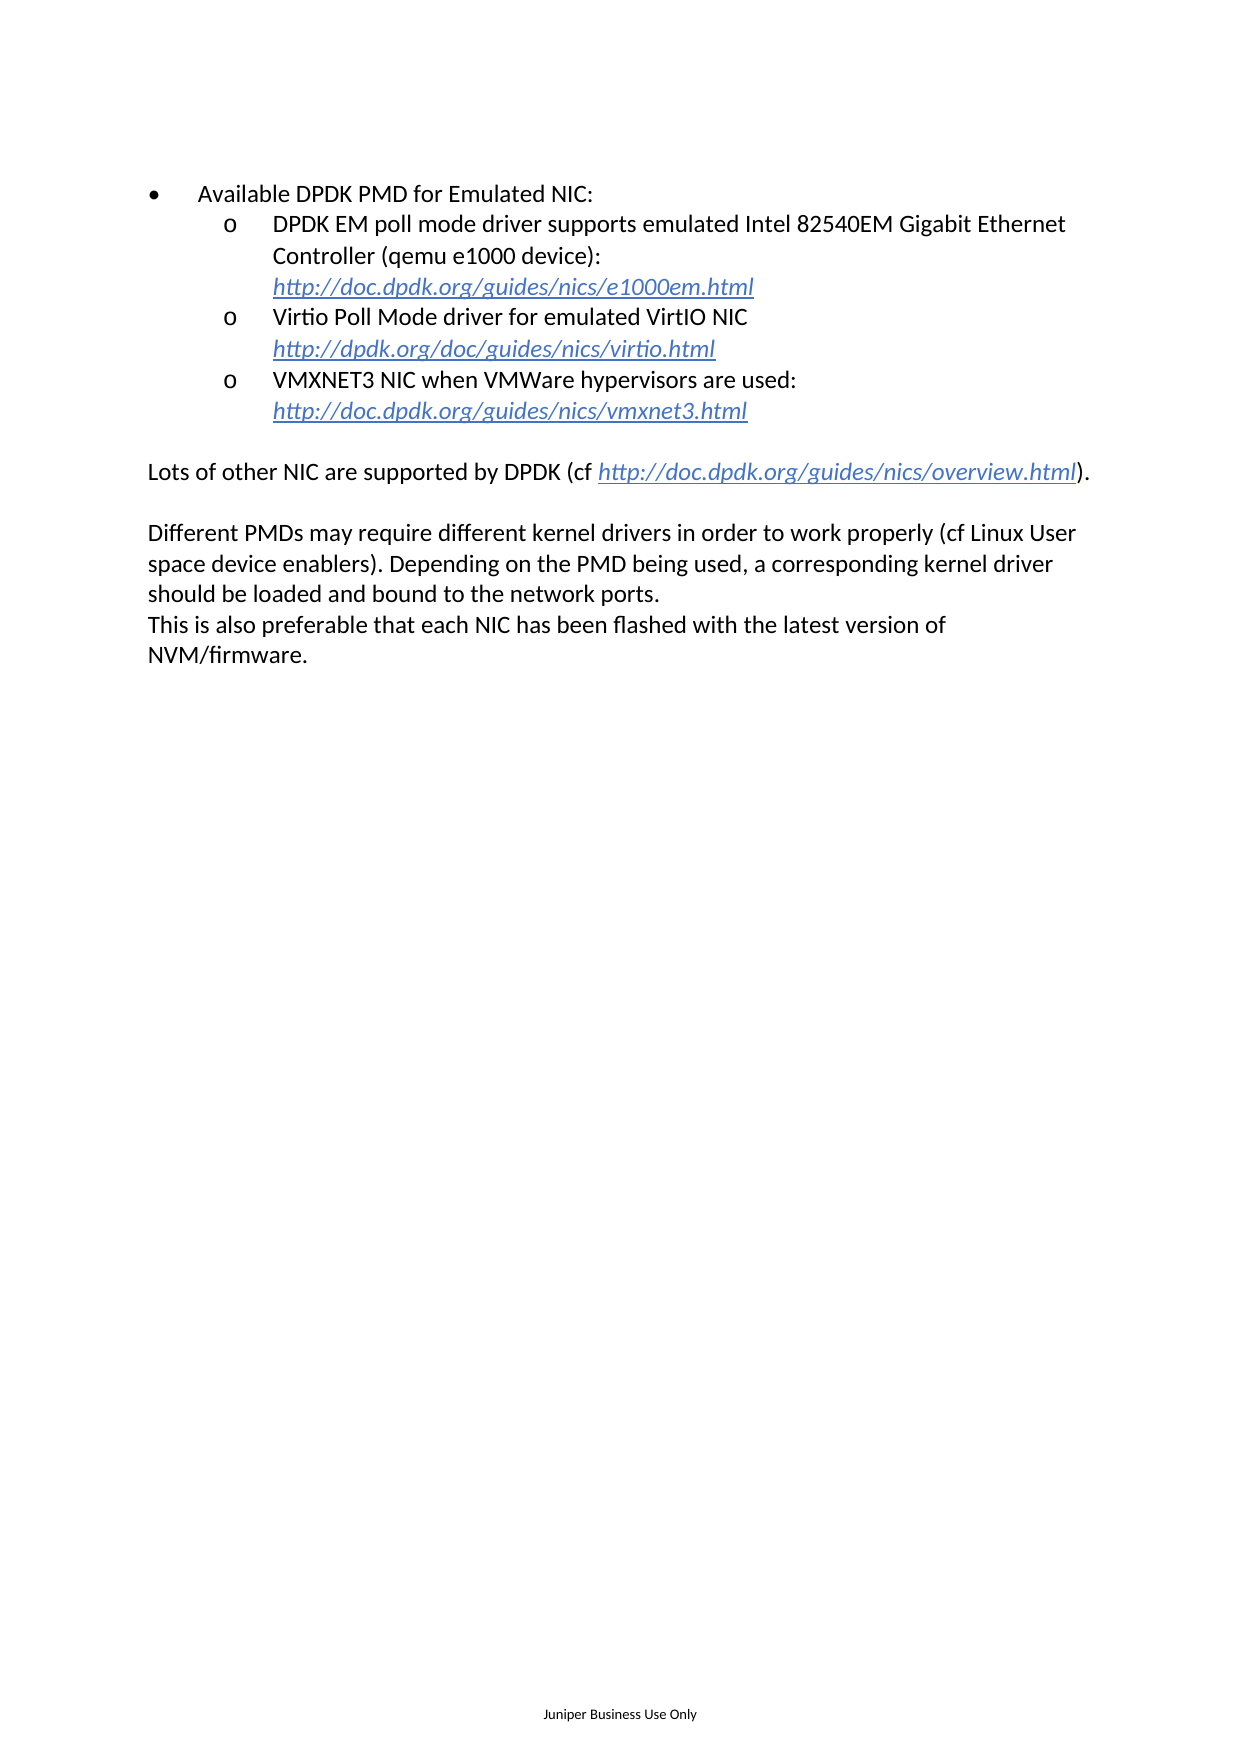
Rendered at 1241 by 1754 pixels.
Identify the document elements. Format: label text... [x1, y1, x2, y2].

list Available DPDK PMD for Emulated NIC: [148, 178, 1093, 209]
list DPDK EM poll mode driver supports emulated Intel 82540EM Gigabit Ethernet Controller (qemu e1000 device): http://doc.dpdk.org/guides/nics/e1000em.html [223, 209, 1093, 301]
list VMXNET3 NIC when VMWare hypervisors are used: http://doc.dpdk.org/guides/nics/vmxnet3.html [223, 364, 1093, 426]
text This is also preferable that each NIC has been flashed with the latest version of NVM/firmware. [148, 609, 1093, 670]
list Virtio Poll Mode driver for emulated VirtIO NIC http://dpdk.org/doc/guides/nics/virtio.html [223, 301, 1093, 364]
text Different PMDs may require different kernel drivers in order to work properly (cf Linux User space device enablers). Depending on the PMD being used, a corresponding kernel driver should be loaded and bound to the network ports. [148, 518, 1093, 609]
text Lots of other NIC are supported by DPDK (cf http://doc.dpdk.org/guides/nics/overview.html). [148, 457, 1093, 487]
